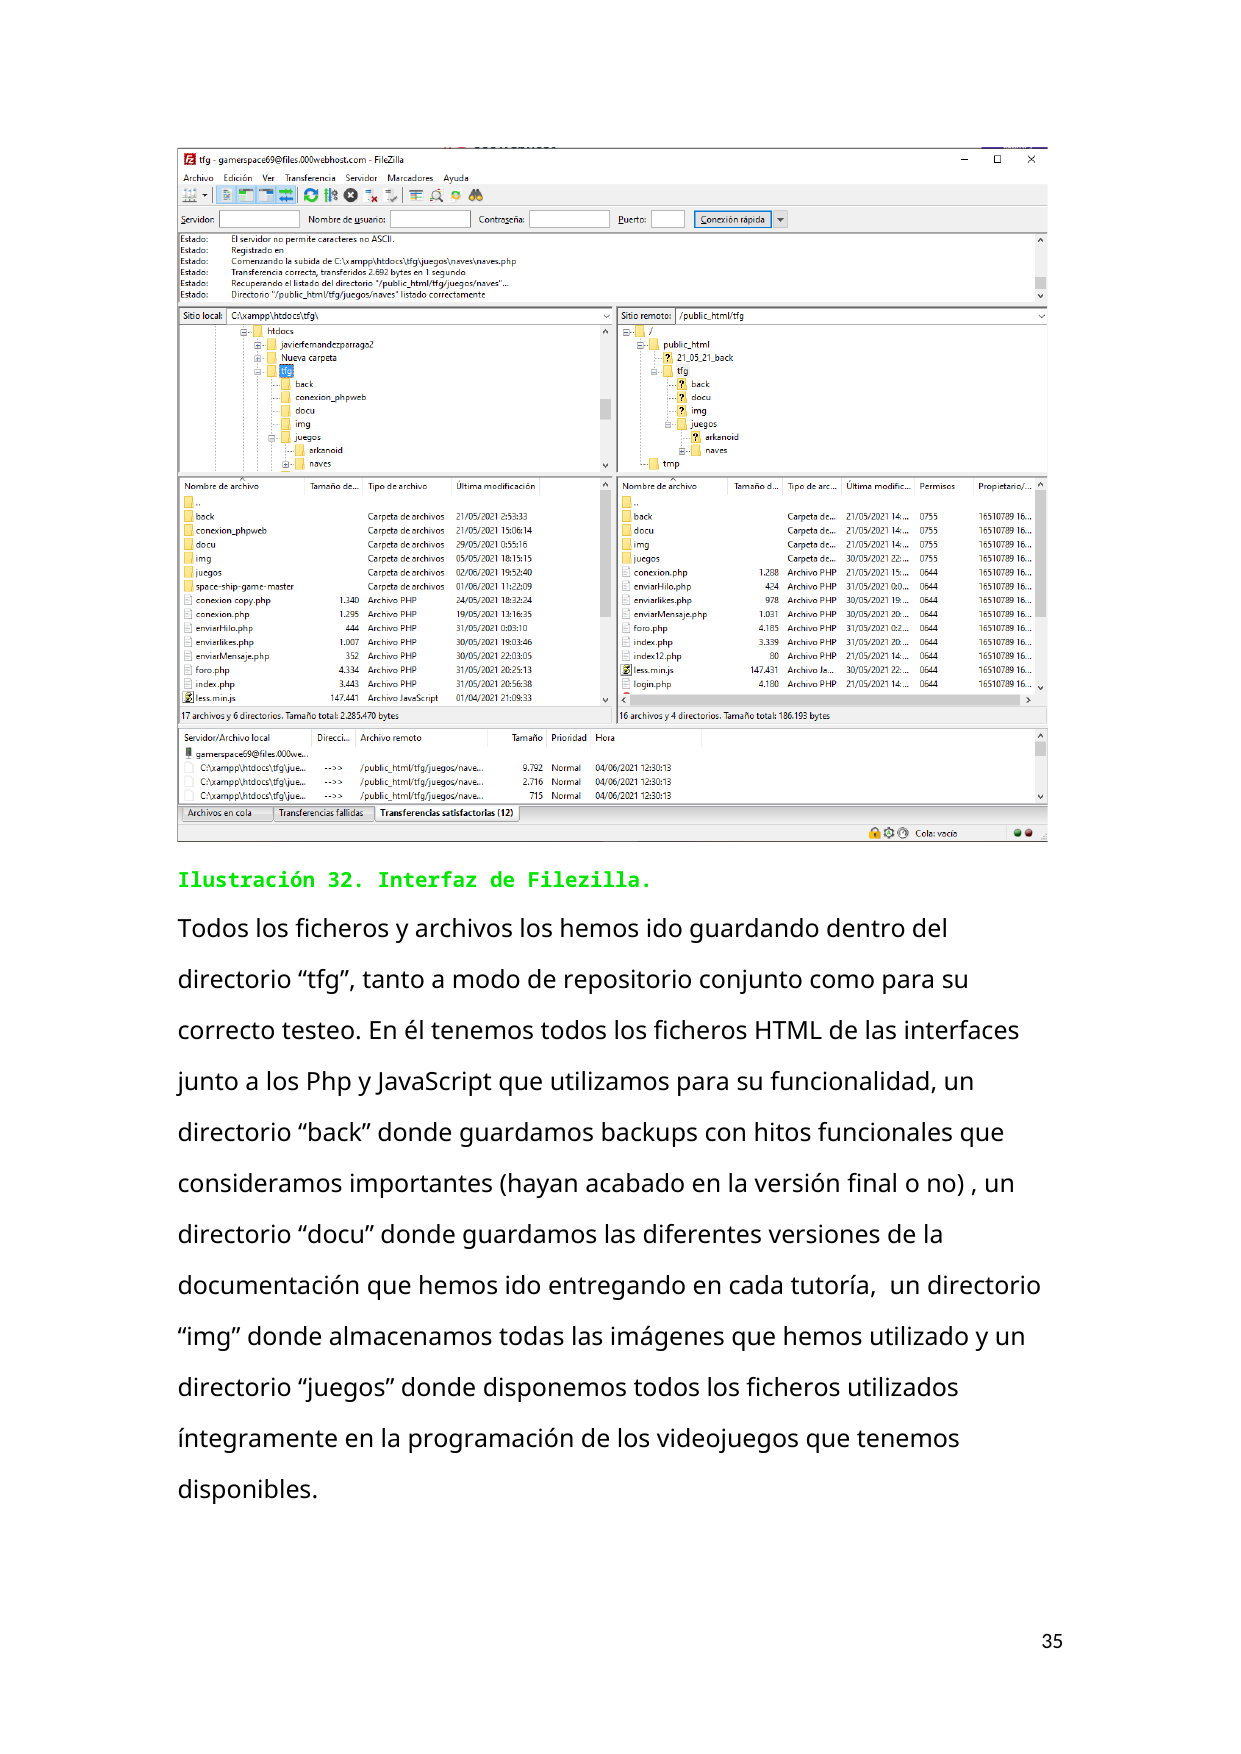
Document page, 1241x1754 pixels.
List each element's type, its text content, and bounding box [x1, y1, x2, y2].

text Ilustración 32. Interfaz de Filezilla. [177, 865, 1063, 894]
text Todos los ficheros y archivos los hemos ido guardando dentro del directorio “tfg”, tanto a modo de repositorio conjunto como para su correcto testeo. En él tenemos todos los ficheros HTML de las interfaces junto a los Php y JavaScript que utilizamos para su funcionalidad, un directorio “back” donde guardamos backups con hitos funcionales que consideramos importantes (hayan acabado en la versión final o no) , un directorio “docu” donde guardamos las diferentes versiones de la documentación que hemos ido entregando en cada tutoría, un directorio “img” donde almacenamos todas las imágenes que hemos utilizado y un directorio “juegos” donde disponemos todos los ficheros utilizados íntegramente en la programación de los videojuegos que tenemos disponibles. [177, 910, 1063, 1506]
picture [177, 147, 1048, 842]
